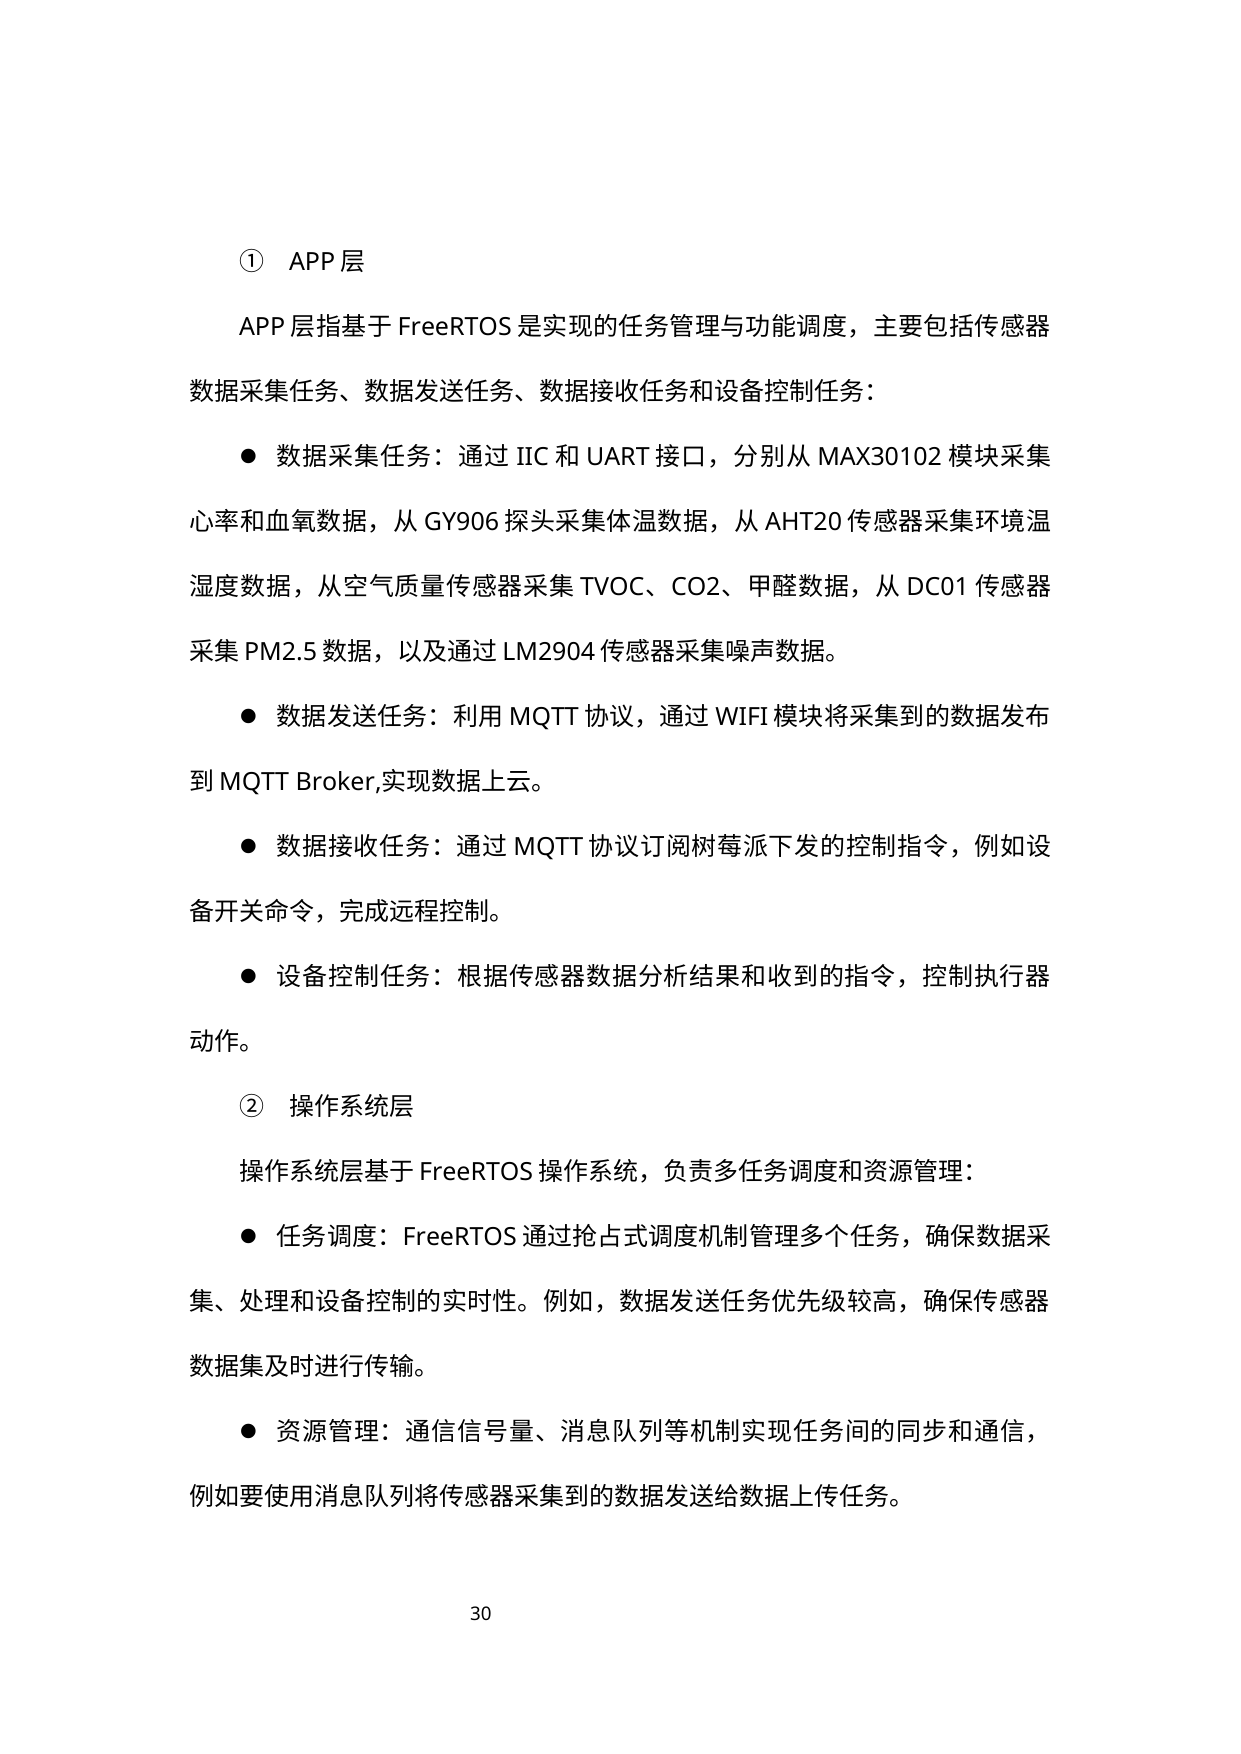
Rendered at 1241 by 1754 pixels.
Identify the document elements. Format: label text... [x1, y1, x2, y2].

text APP层指基于FreeRTOS是实现的任务管理与功能调度，主要包括传感器数据采集任务、数据发送任务、数据接收任务和设备控制任务： [189, 292, 1051, 422]
text 操作系统层基于FreeRTOS操作系统，负责多任务调度和资源管理： [189, 1137, 1051, 1202]
list 设备控制任务：根据传感器数据分析结果和收到的指令，控制执行器动作。 [189, 942, 1051, 1072]
list APP层 [189, 227, 1051, 292]
list 数据采集任务：通过IIC和UART接口，分别从MAX30102模块采集心率和血氧数据，从GY906探头采集体温数据，从AHT20传感器采集环境温湿度数据，从空气质量传感器采集TVOC、CO2、甲醛数据，从DC01传感器采集PM2.5数据，以及通过LM2904传感器采集噪声数据。 [189, 422, 1051, 682]
list 数据接收任务：通过MQTT协议订阅树莓派下发的控制指令，例如设备开关命令，完成远程控制。 [189, 812, 1051, 942]
list 资源管理：通信信号量、消息队列等机制实现任务间的同步和通信，例如要使用消息队列将传感器采集到的数据发送给数据上传任务。 [189, 1397, 1051, 1527]
list 数据发送任务：利用MQTT协议，通过WIFI模块将采集到的数据发布到MQTT Broker,实现数据上云。 [189, 682, 1051, 812]
list 操作系统层 [189, 1072, 1051, 1137]
list 任务调度：FreeRTOS通过抢占式调度机制管理多个任务，确保数据采集、处理和设备控制的实时性。例如，数据发送任务优先级较高，确保传感器数据集及时进行传输。 [189, 1202, 1051, 1397]
